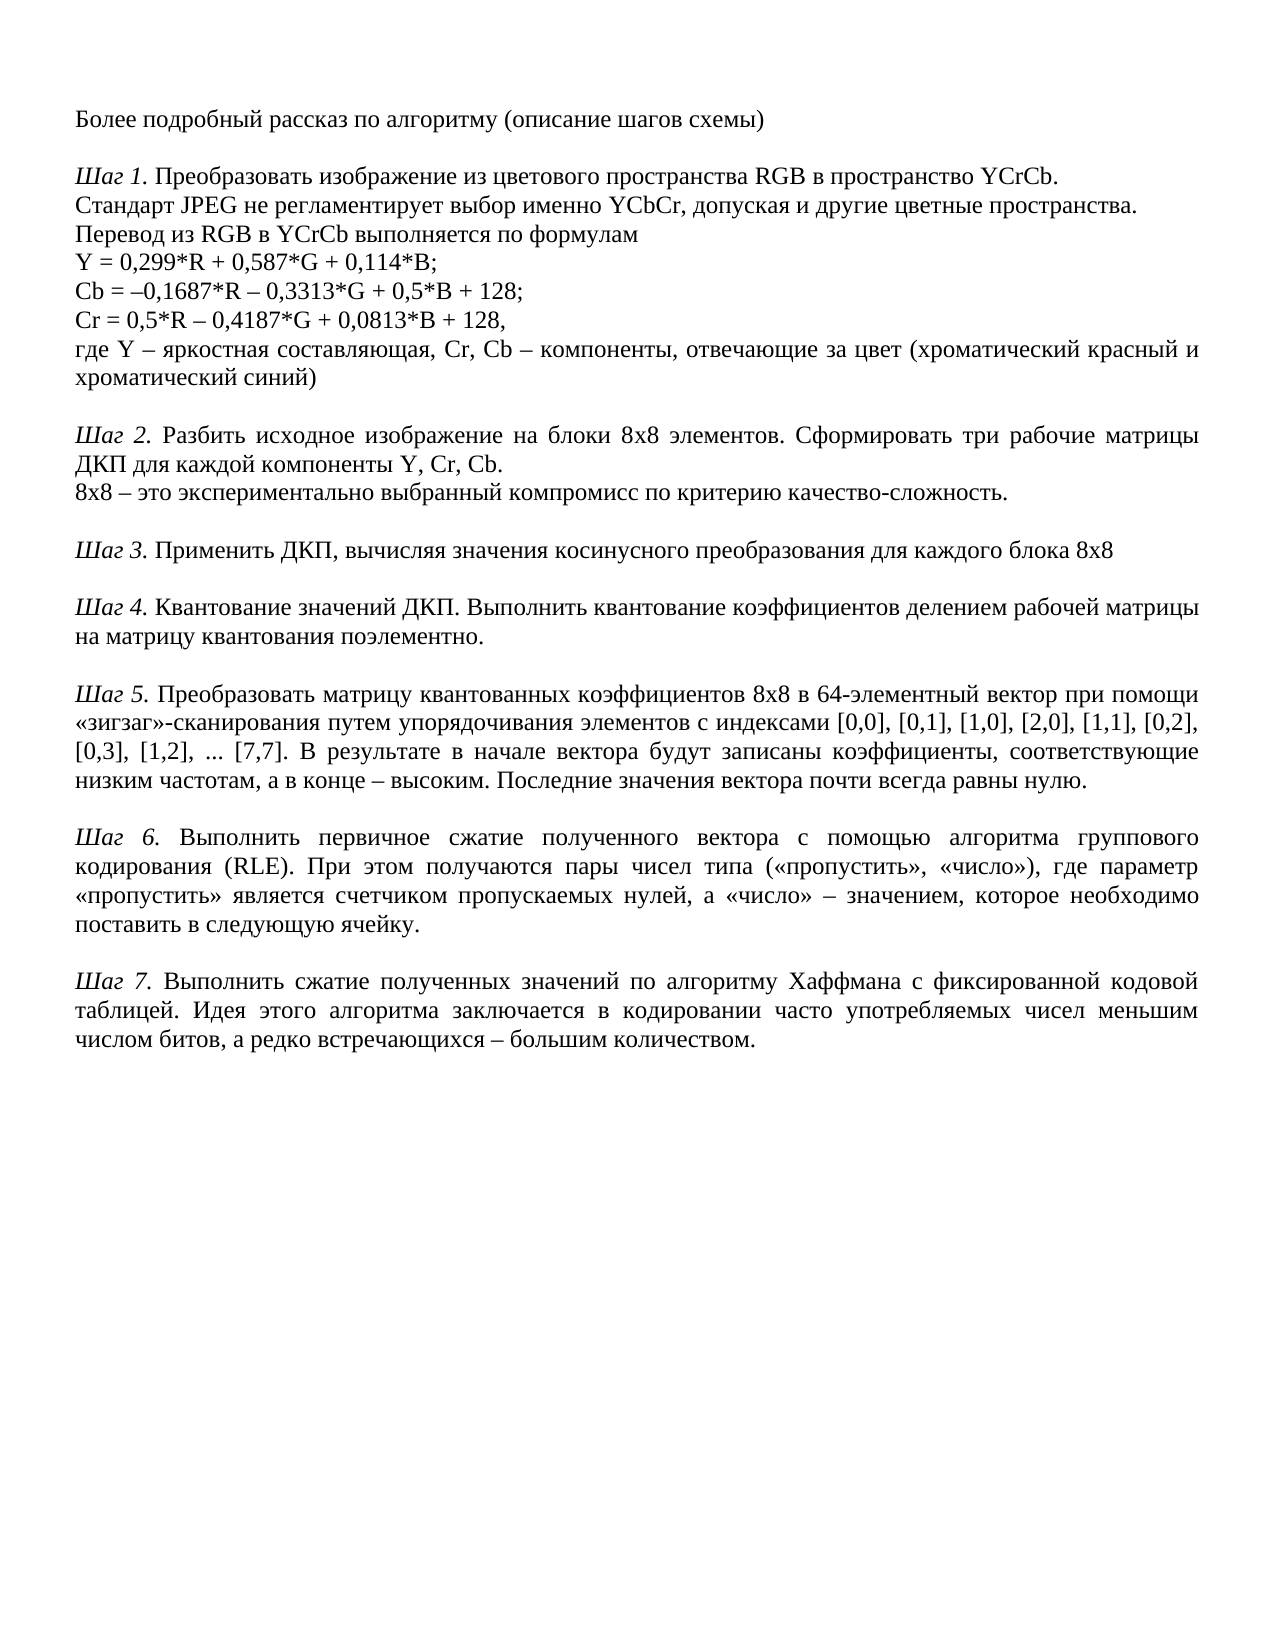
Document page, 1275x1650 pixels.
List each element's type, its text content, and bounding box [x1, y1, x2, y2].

text Cr = 0,5*R – 0,4187*G + 0,0813*B + 128, [75, 305, 1200, 334]
text Шаг 7. Выполнить сжатие полученных значений по алгоритму Хаффмана с фиксированной кодовой таблицей. Идея этого алгоритма заключается в кодировании часто употребляемых чисел меньшим числом битов, а редко встречающихся – большим количеством. [75, 966, 1200, 1052]
text 8х8 – это экспериментально выбранный компромисс по критерию качество-сложность. [75, 477, 1200, 506]
text Стандарт JPEG не регламентирует выбор именно YCbCr, допуская и другие цветные пространства. [75, 190, 1200, 219]
text Шаг 4. Квантование значений ДКП. Выполнить квантование коэффициентов делением рабочей матрицы на матрицу квантования поэлементно. [75, 592, 1200, 650]
text Шаг 1. Преобразовать изображение из цветового пространства RGB в пространство YCrCb. [75, 161, 1200, 190]
text где Y – яркостная составляющая, Cr, Сb – компоненты, отвечающие за цвет (хроматический красный и хроматический синий) [75, 334, 1200, 391]
text Шаг 3. Применить ДКП, вычисляя значения косинусного преобразования для каждого блока 8х8 [75, 535, 1200, 564]
text Шаг 6. Выполнить первичное сжатие полученного вектора с помощью алгоритма группового кодирования (RLE). При этом получаются пары чисел типа («пропустить», «число»), где параметр «пропустить» является счетчиком пропускаемых нулей, а «число» – значением, которое необходимо поставить в следующую ячейку. [75, 822, 1200, 937]
text Cb = –0,1687*R – 0,3313*G + 0,5*B + 128; [75, 276, 1200, 305]
text Более подробный рассказ по алгоритму (описание шагов схемы) [75, 104, 1200, 132]
text Шаг 2. Разбить исходное изображение на блоки 8x8 элементов. Сформировать три рабочие матрицы ДКП для каждой компоненты Y, Cr, Сb. [75, 420, 1200, 477]
text Шаг 5. Преобразовать матрицу квантованных коэффициентов 8х8 в 64-элементный вектор при помощи «зигзаг»-сканирования путем упорядочивания элементов с индексами [0,0], [0,1], [1,0], [2,0], [1,1], [0,2], [0,3], [1,2], ... [7,7]. В результате в начале вектора будут записаны коэффициенты, соответствующие низким частотам, а в конце – высоким. Последние значения вектора почти всегда равны нулю. [75, 679, 1200, 794]
text Перевод из RGB в YCrCb выполняется по формулам [75, 219, 1200, 247]
text Y = 0,299*R + 0,587*G + 0,114*B; [75, 247, 1200, 276]
